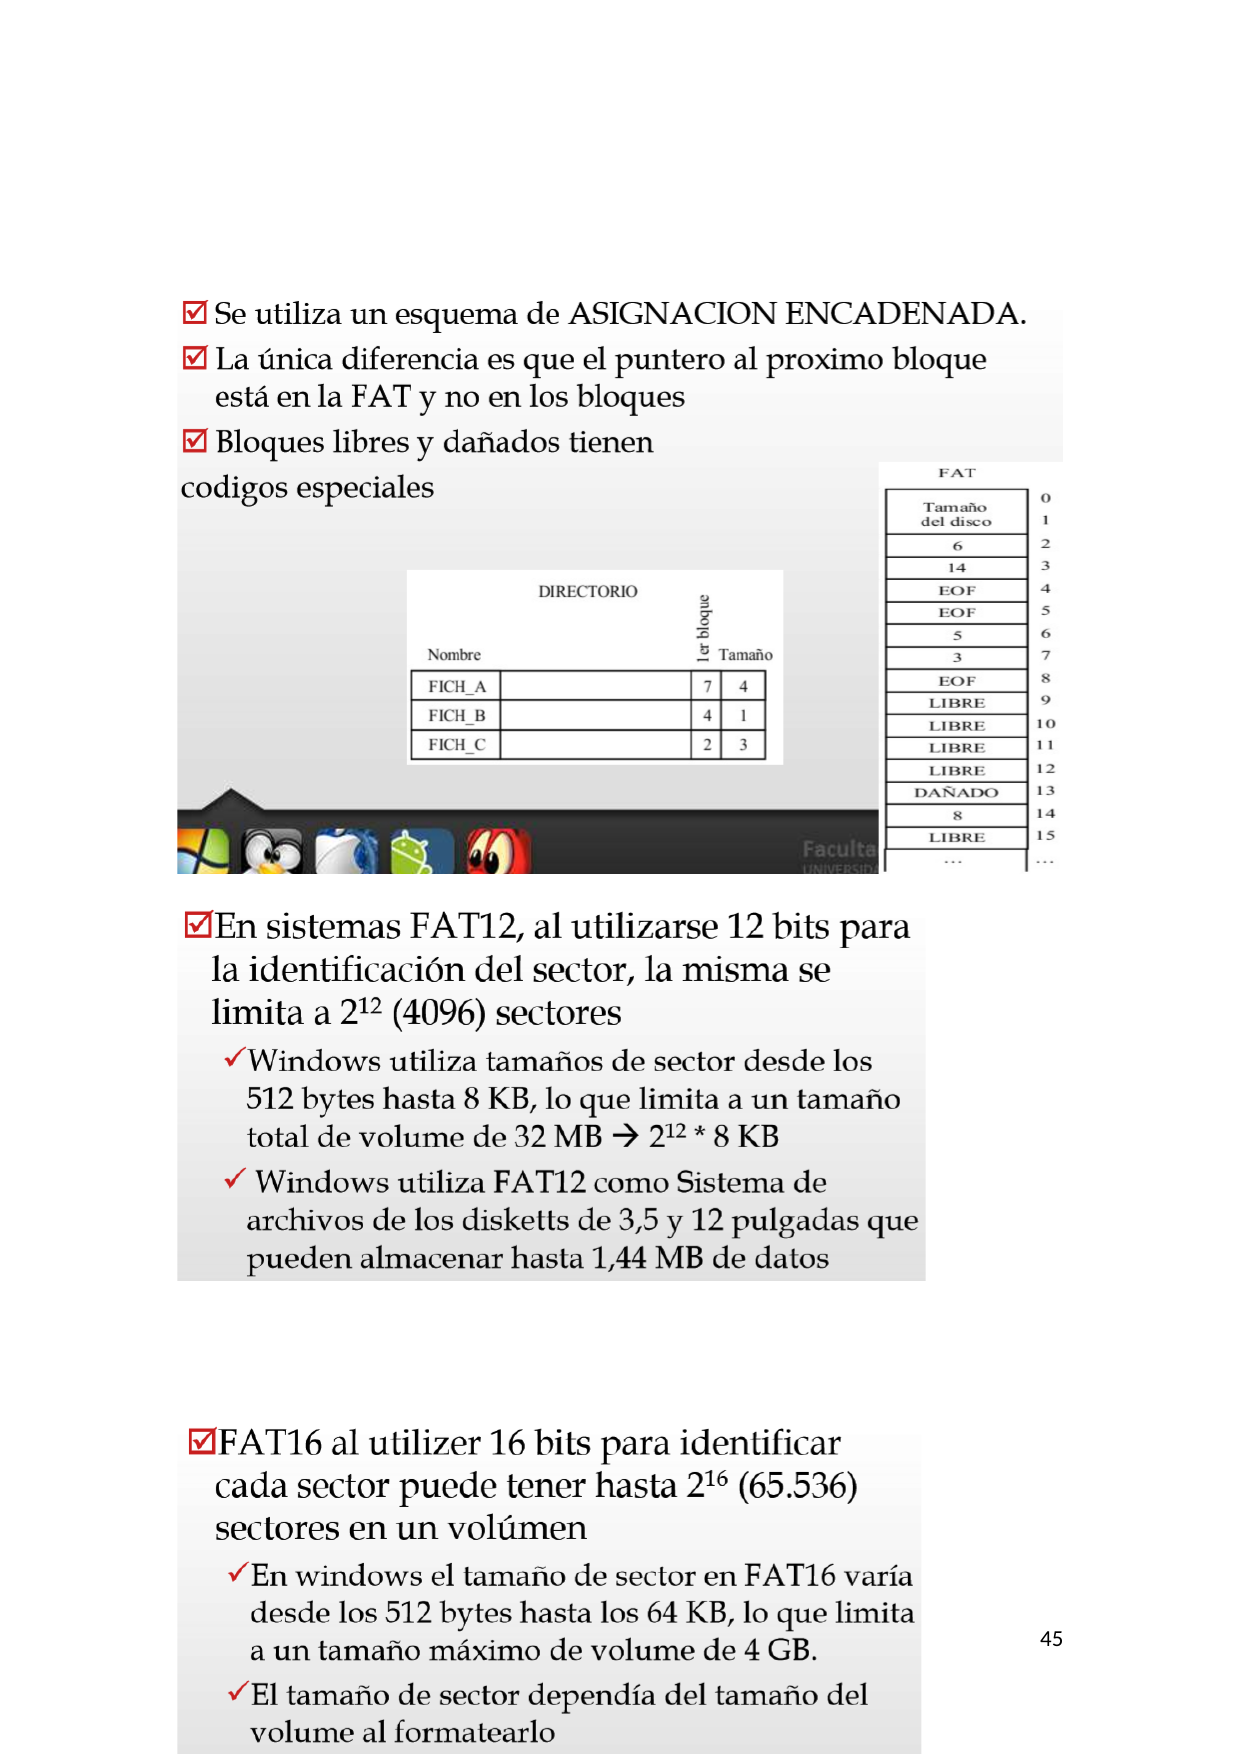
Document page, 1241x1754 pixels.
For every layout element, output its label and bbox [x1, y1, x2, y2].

picture [177, 904, 926, 1281]
picture [177, 1415, 922, 1754]
picture [177, 288, 1063, 874]
